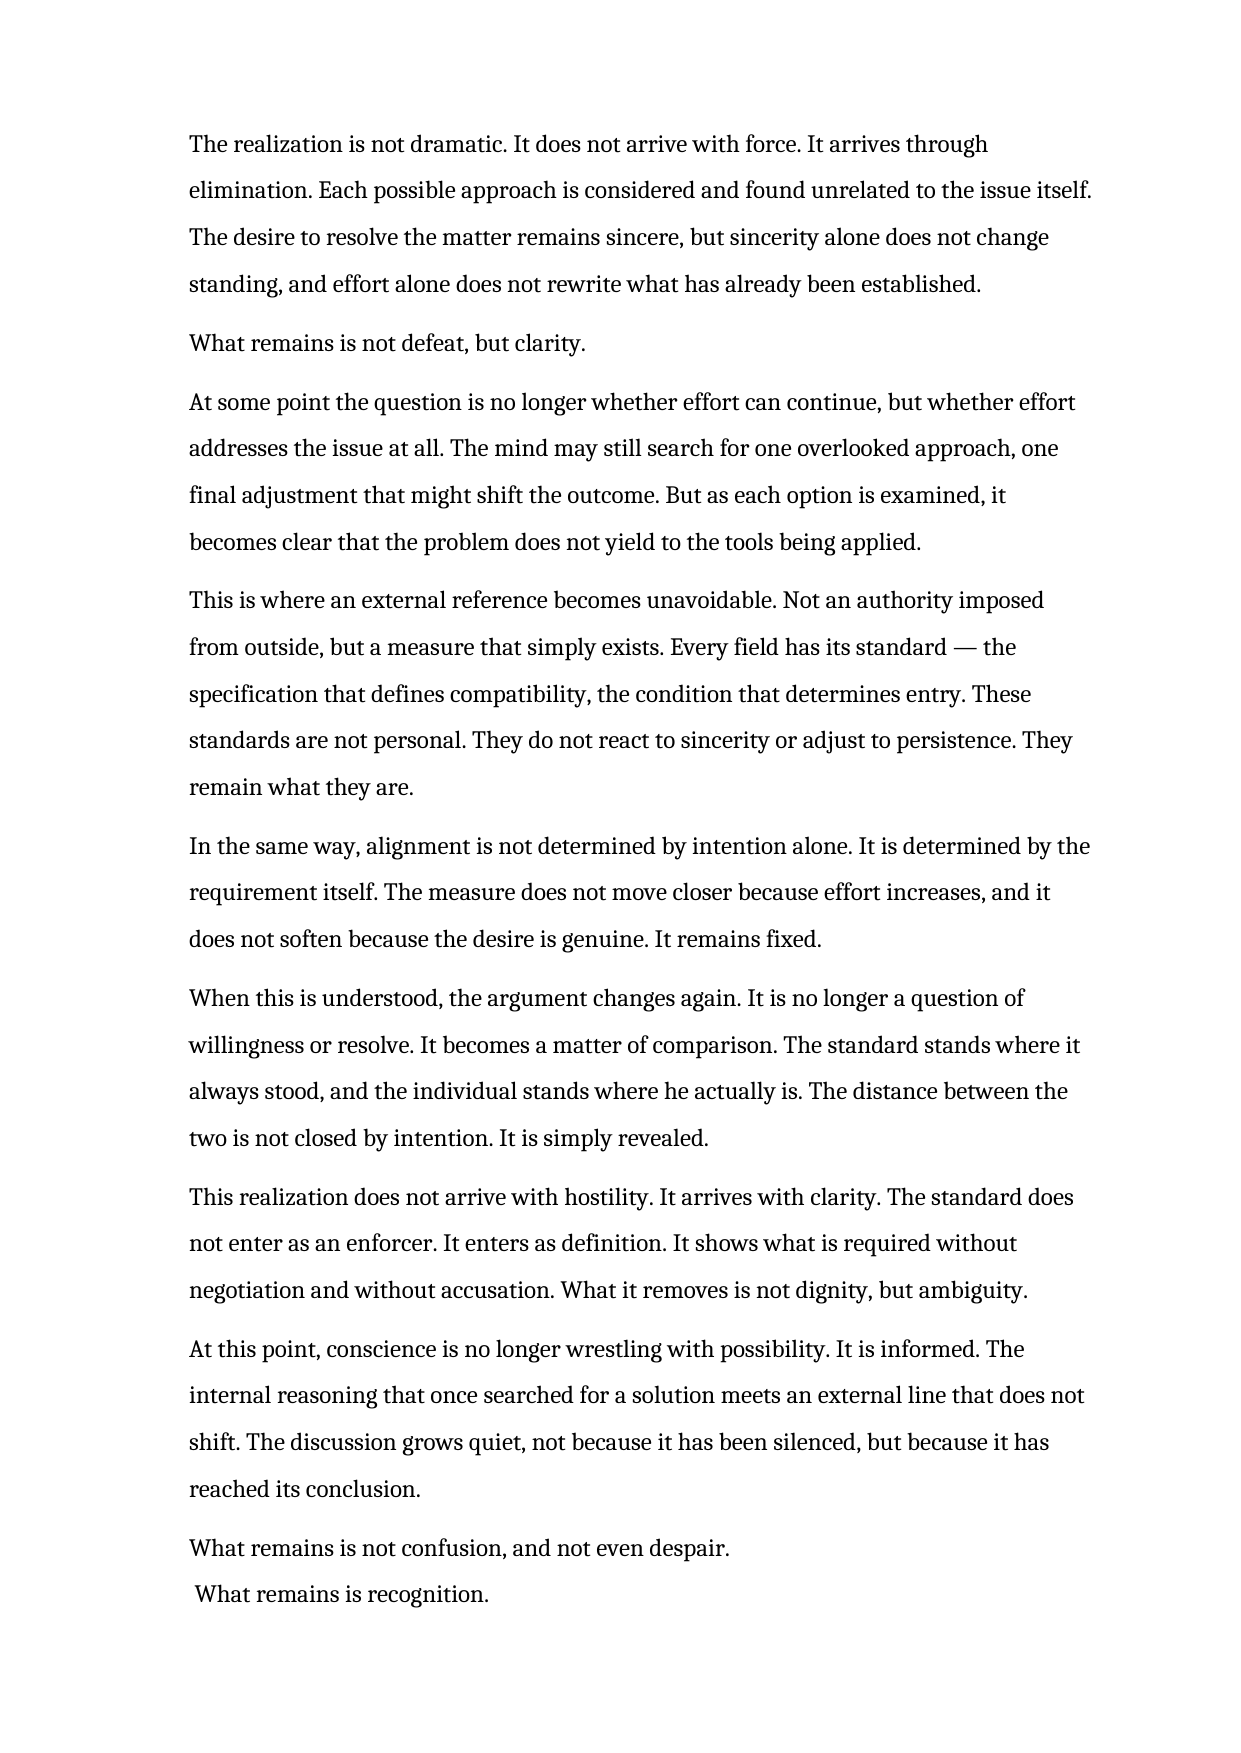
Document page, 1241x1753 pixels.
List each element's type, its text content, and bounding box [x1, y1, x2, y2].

text The realization is not dramatic. It does not arrive with force. It arrives through elimination. Each possible approach is considered and found unrelated to the issue itself. The desire to resolve the matter remains sincere, but sincerity alone does not change standing, and effort alone does not rewrite what has already been established. [189, 130, 1098, 298]
text What remains is not confusion, and not even despair. What remains is recognition. [189, 1534, 1098, 1609]
text In the same way, alignment is not determined by intention alone. It is determined by the requirement itself. The measure does not move closer because effort increases, and it does not soften because the desire is genuine. It remains fixed. [189, 832, 1098, 954]
text At some point the question is no longer whether effort can continue, but whether effort addresses the issue at all. The mind may still search for one overlooked approach, one final adjustment that might shift the outcome. But as each option is examined, it becomes clear that the problem does not yield to the tools being applied. [189, 388, 1098, 556]
text This realization does not arrive with hostility. It arrives with clarity. The standard does not enter as an enforcer. It enters as definition. It shows what is required without negotiation and without accusation. What it removes is not dignity, but ambiguity. [189, 1183, 1098, 1304]
text When this is understood, the argument changes again. It is no longer a question of willingness or resolve. It becomes a matter of comparison. The standard stands where it always stood, and the individual stands where he actually is. The distance between the two is not closed by intention. It is simply revealed. [189, 984, 1098, 1152]
text This is where an external reference becomes unavoidable. Not an authority imposed from outside, but a measure that simply exists. Every field has its standard — the specification that defines compatibility, the condition that determines entry. These standards are not personal. They do not react to sincerity or adjust to persistence. They remain what they are. [189, 586, 1098, 801]
text At this point, conscience is no longer wrestling with possibility. It is informed. The internal reasoning that once searched for a solution meets an external line that does not shift. The discussion grows quiet, not because it has been silenced, but because it has reached its conclusion. [189, 1335, 1098, 1503]
text What remains is not defeat, but clarity. [189, 329, 1098, 357]
